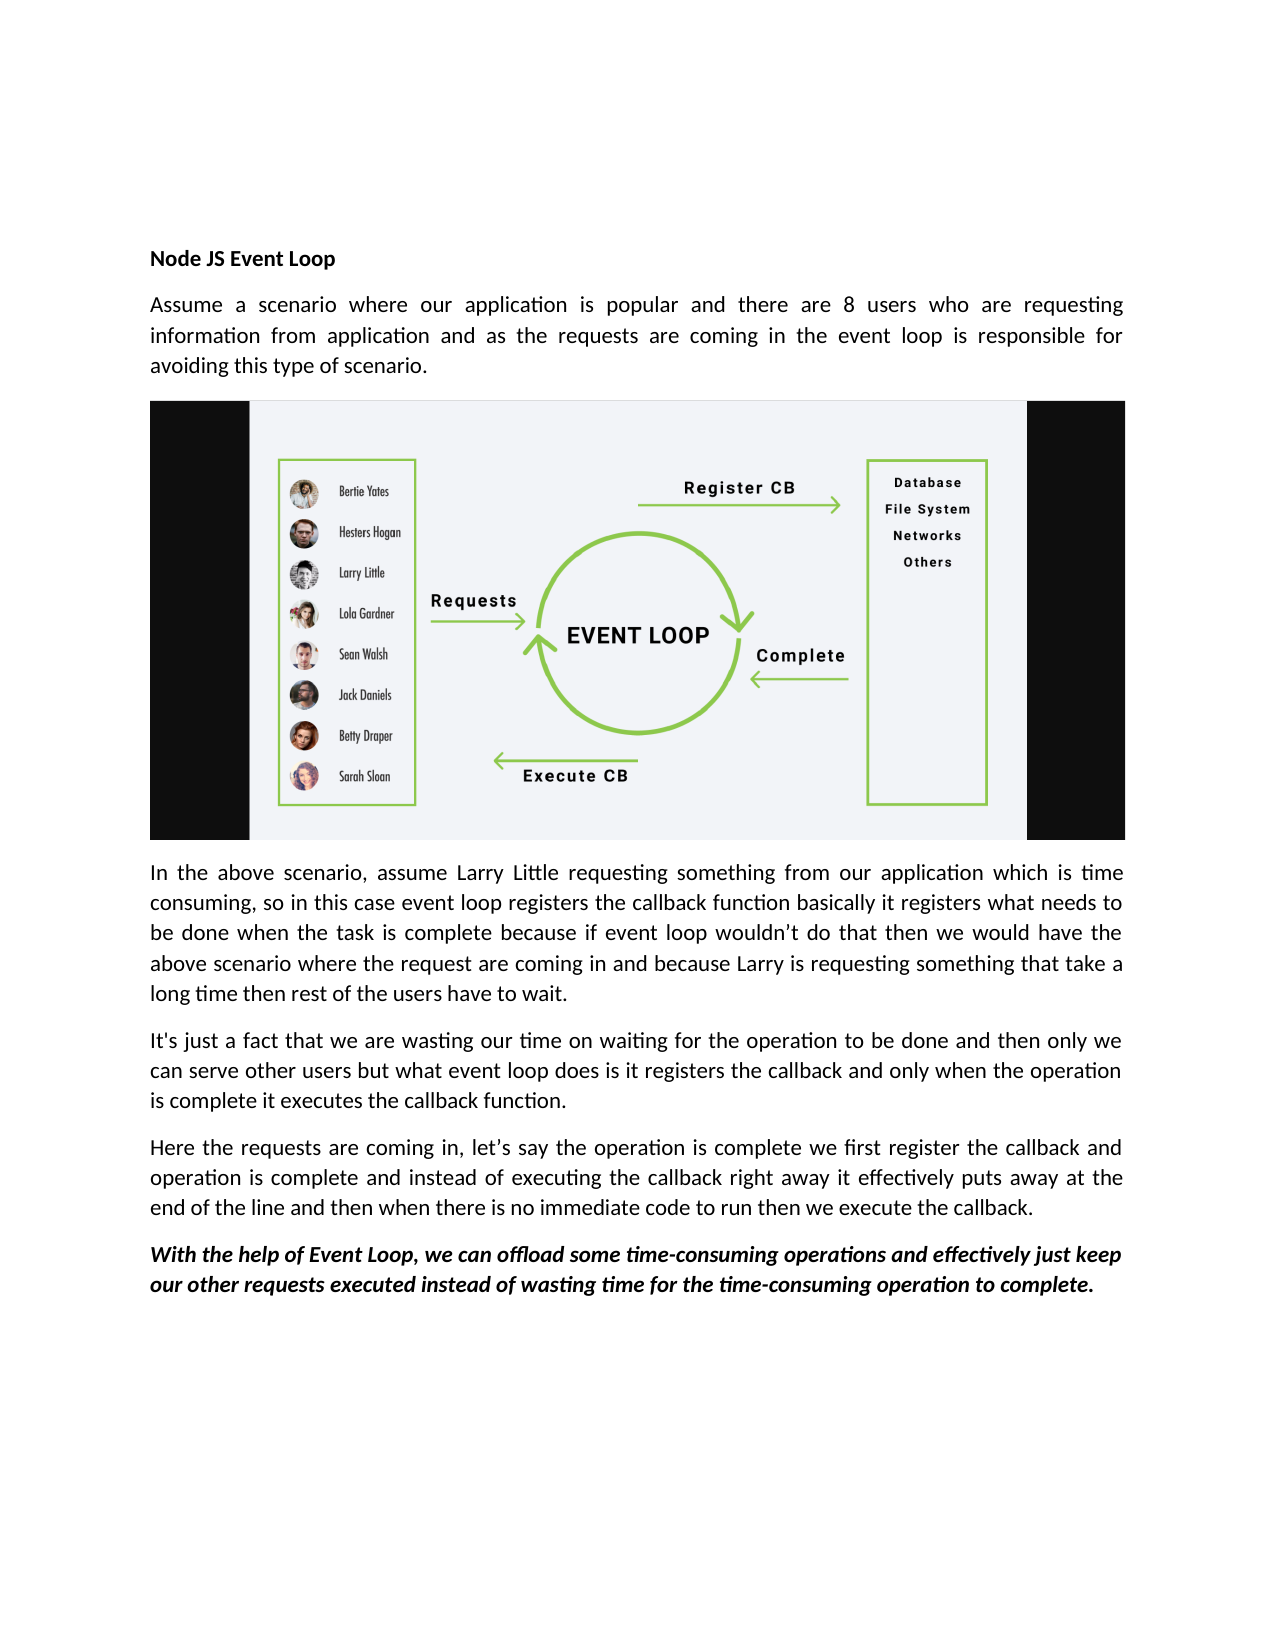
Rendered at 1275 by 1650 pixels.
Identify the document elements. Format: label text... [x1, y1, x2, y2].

text With the help of Event Loop, we can offload some time-consuming operations and effectively just keep our other requests executed instead of wasting time for the time-consuming operation to complete. [150, 1240, 1125, 1298]
text Assume a scenario where our application is popular and there are 8 users who are requesting information from application and as the requests are coming in the event loop is responsible for avoiding this type of scenario. [150, 291, 1125, 379]
text It's just a fact that we are wasting our time on waiting for the operation to be done and then only we can serve other users but what event loop does is it registers the callback and only when the operation is complete it executes the callback function. [150, 1026, 1125, 1114]
text Node JS Event Loop [150, 244, 1125, 272]
text In the above scenario, assume Larry Little requesting something from our application which is time consuming, so in this case event loop registers the callback function basically it registers what needs to be done when the task is complete because if event loop wouldn’t do that then we would have the above scenario where the request are coming in and because Larry is requesting something that take a long time then rest of the users have to wait. [150, 858, 1125, 1007]
text Here the requests are coming in, let’s say the operation is complete we first register the callback and operation is complete and instead of executing the callback right away it effectively puts away at the end of the line and then when there is no immediate code to run then we execute the callback. [150, 1133, 1125, 1221]
picture [150, 397, 1125, 840]
